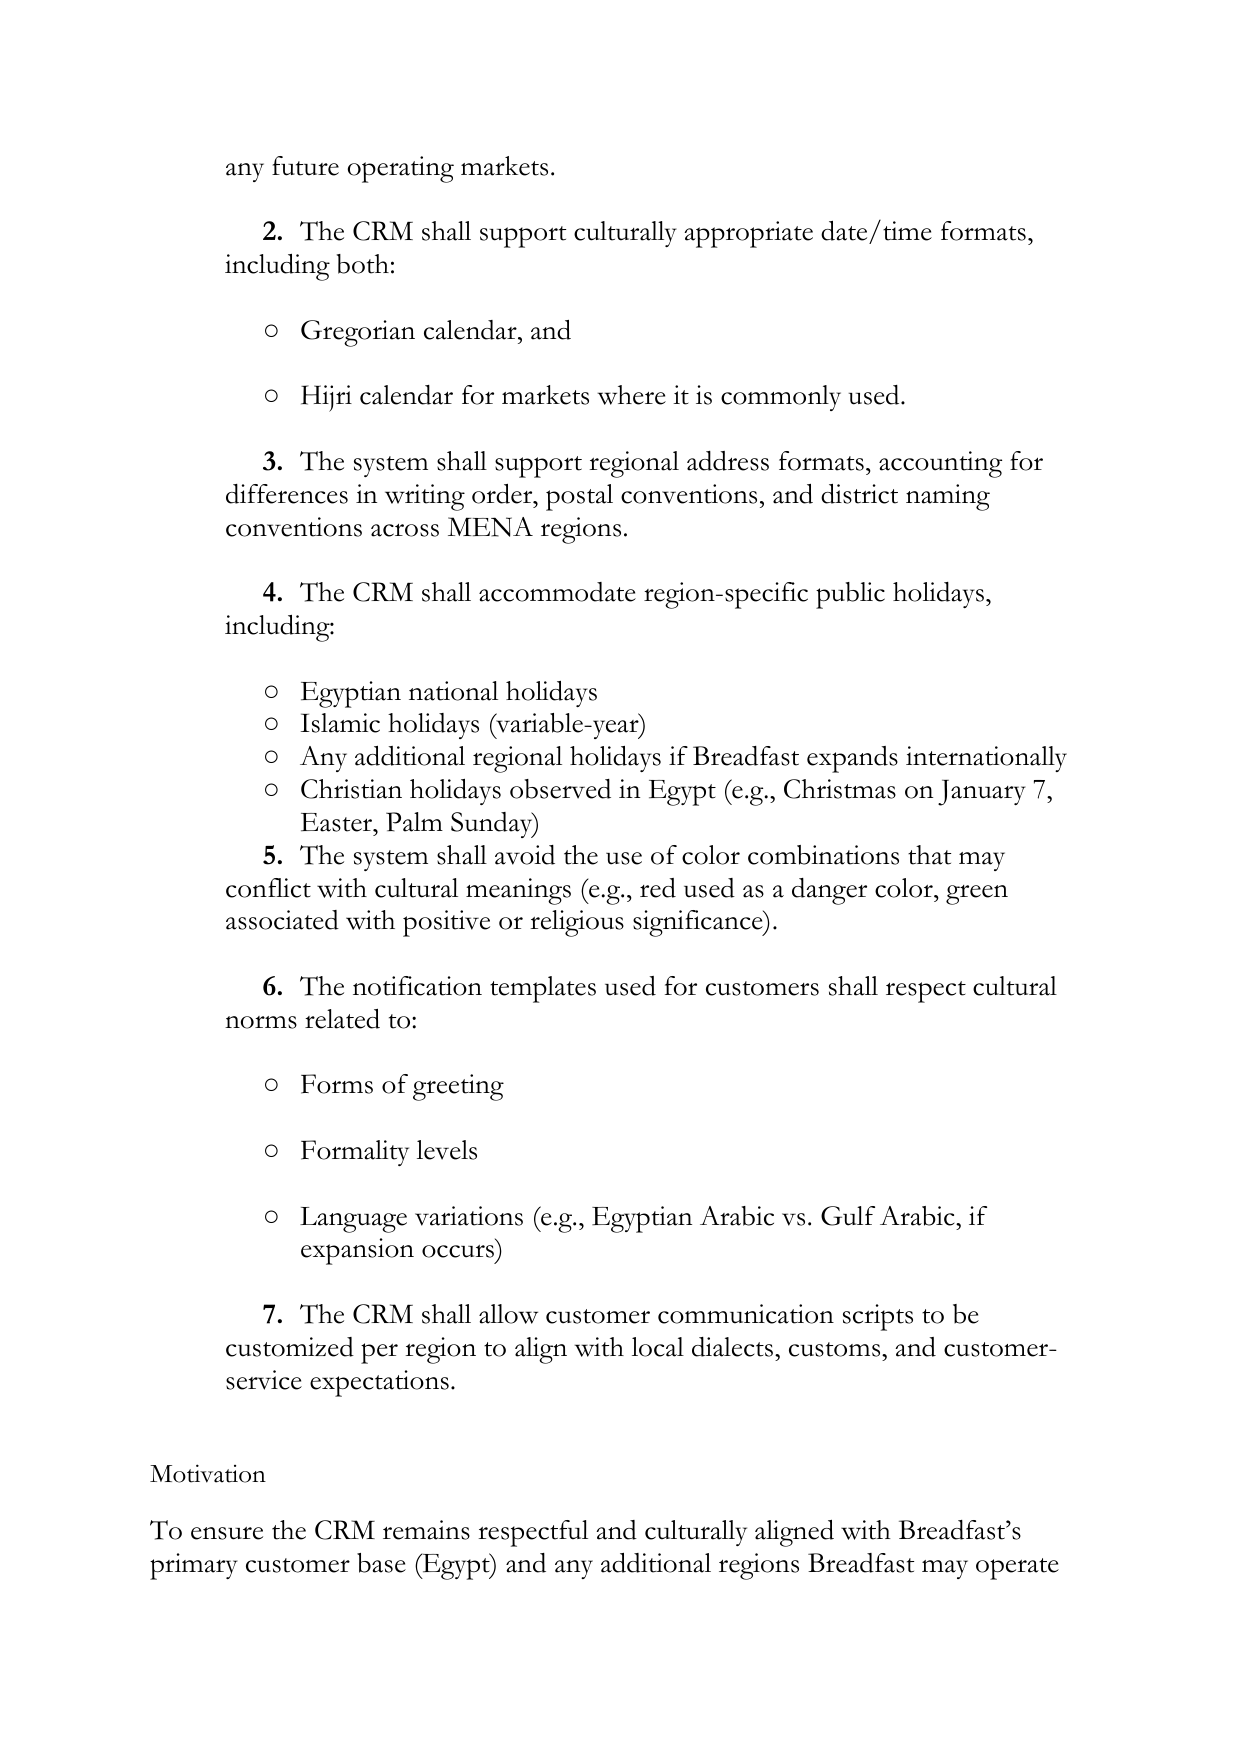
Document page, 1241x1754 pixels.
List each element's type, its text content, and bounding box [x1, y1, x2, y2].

subtitle Formality levels [262, 1134, 1090, 1200]
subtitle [150, 1514, 1090, 1580]
subtitle The notification templates used for customers shall respect cultural norms related to: [225, 970, 1090, 1069]
subtitle Islamic holidays (variable-year) [262, 708, 1090, 741]
subtitle The CRM shall accommodate region-specific public holidays, including: [225, 577, 1090, 675]
subtitle Any additional regional holidays if Breadfast expands internationally [262, 741, 1090, 773]
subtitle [225, 150, 1090, 216]
subtitle Christian holidays observed in Egypt (e.g., Christmas on January 7, Easter, Palm Sunday) [262, 773, 1090, 839]
subtitle Language variations (e.g., Egyptian Arabic vs. Gulf Arabic, if expansion occurs) [262, 1200, 1090, 1298]
subtitle Gregorian calendar, and [262, 314, 1090, 380]
subtitle The system shall support regional address formats, accounting for differences in writing order, postal conventions, and district naming conventions across MENA regions. [225, 445, 1090, 577]
subtitle Hijri calendar for markets where it is commonly used. [262, 380, 1090, 445]
subtitle The CRM shall support culturally appropriate date/time formats, including both: [225, 216, 1090, 314]
subtitle The system shall avoid the use of color combinations that may conflict with cultural meanings (e.g., red used as a danger color, green associated with positive or religious significance). [225, 839, 1090, 970]
subtitle Egyptian national holidays [262, 675, 1090, 708]
subtitle The CRM shall allow customer communication scripts to be customized per region to align with local dialects, customs, and customer-service expectations. [225, 1298, 1090, 1430]
subtitle Forms of greeting [262, 1069, 1090, 1134]
subtitle Motivation [150, 1459, 1090, 1489]
